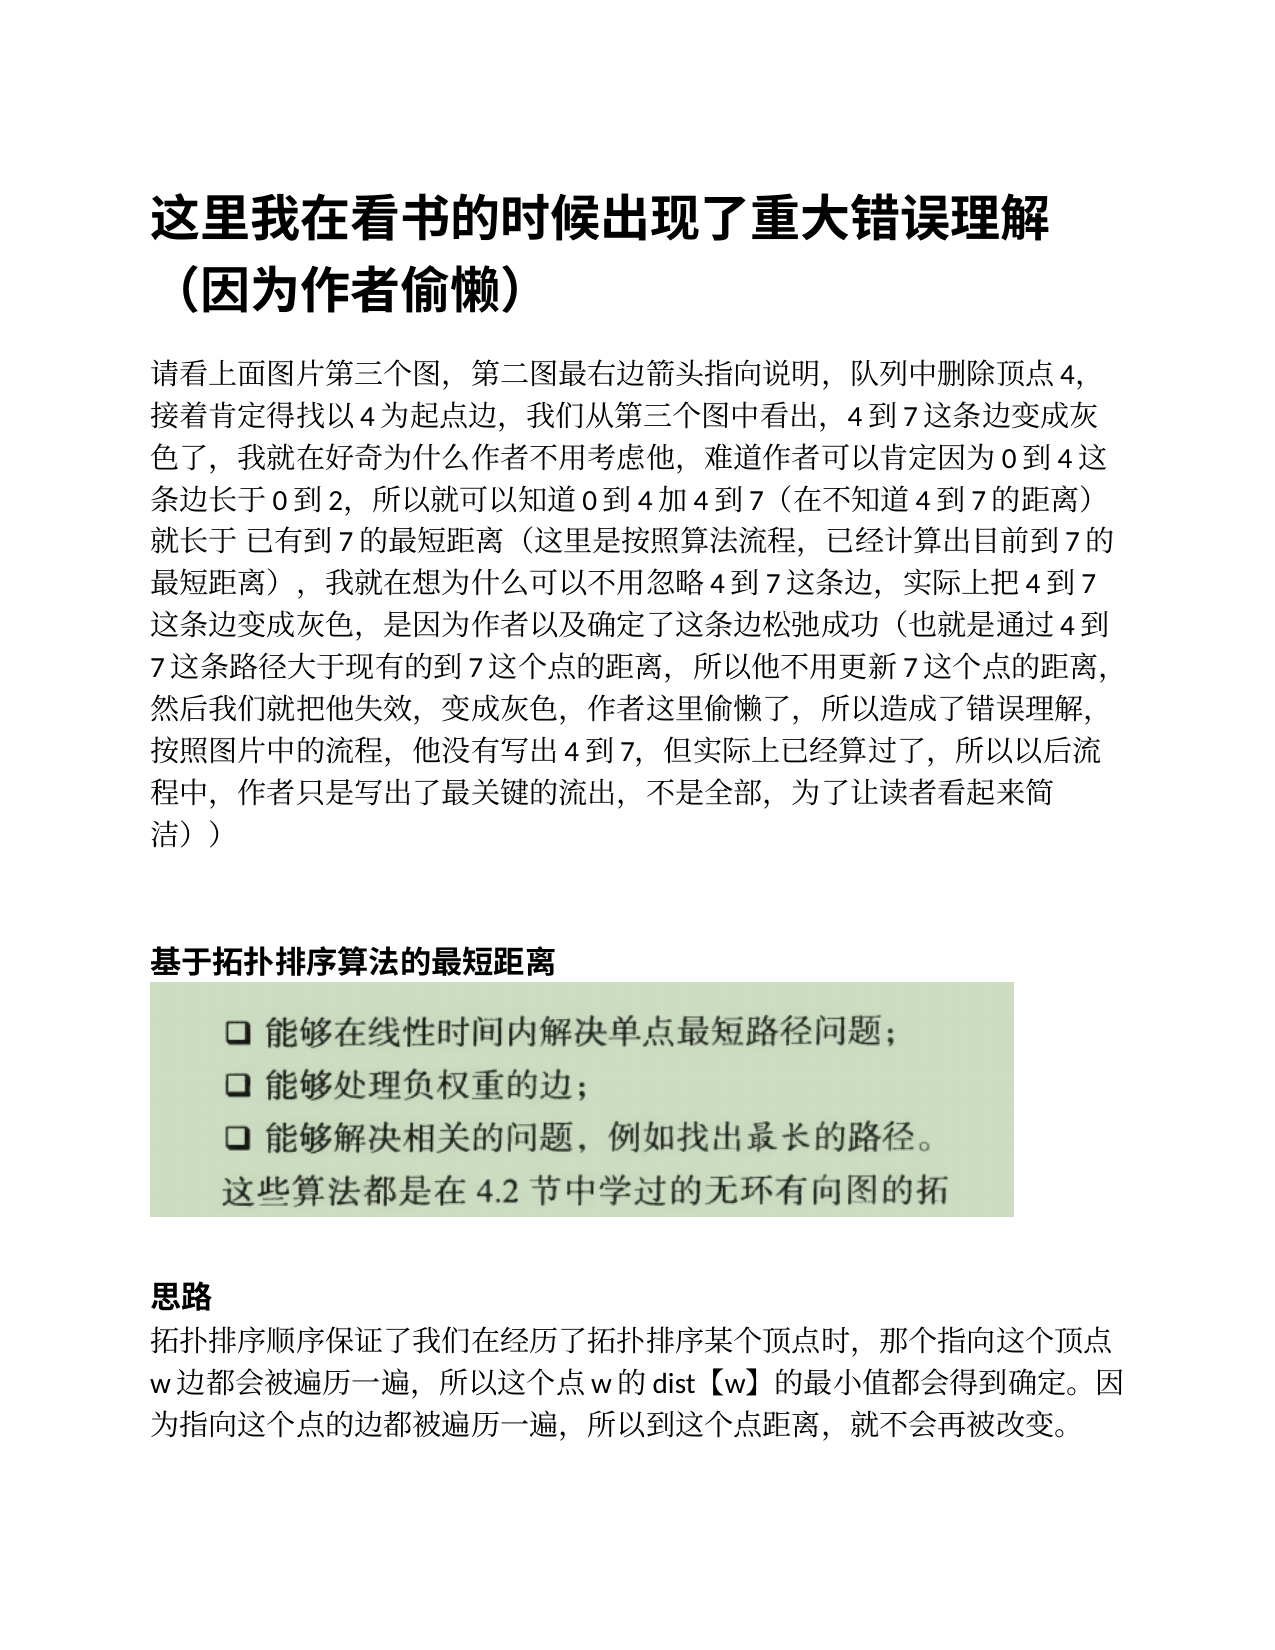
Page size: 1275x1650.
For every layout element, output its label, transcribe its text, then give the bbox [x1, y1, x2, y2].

text 请看上面图片第三个图，第二图最右边箭头指向说明，队列中删除顶点4，接着肯定得找以4为起点边，我们从第三个图中看出，4到7这条边变成灰色了，我就在好奇为什么作者不用考虑他，难道作者可以肯定因为0到4这条边长于0到2，所以就可以知道0到4加4到7（在不知道4到7的距离）就长于 已有到7的最短距离（这里是按照算法流程，已经计算出目前到7的最短距离），我就在想为什么可以不用忽略4到7这条边，实际上把4到7这条边变成灰色，是因为作者以及确定了这条边松弛成功（也就是通过4到7这条路径大于现有的到7这个点的距离，所以他不用更新7这个点的距离，然后我们就把他失效，变成灰色，作者这里偷懒了，所以造成了错误理解，按照图片中的流程，他没有写出4到7，但实际上已经算过了，所以以后流程中，作者只是写出了最关键的流出，不是全部，为了让读者看起来简洁）） [150, 351, 1125, 853]
picture [150, 982, 1014, 1217]
text 拓扑排序顺序保证了我们在经历了拓扑排序某个顶点时，那个指向这个顶点w边都会被遍历一遍，所以这个点w的dist【w】的最小值都会得到确定。因为指向这个点的边都被遍历一遍，所以到这个点距离，就不会再被改变。 [150, 1318, 1125, 1443]
